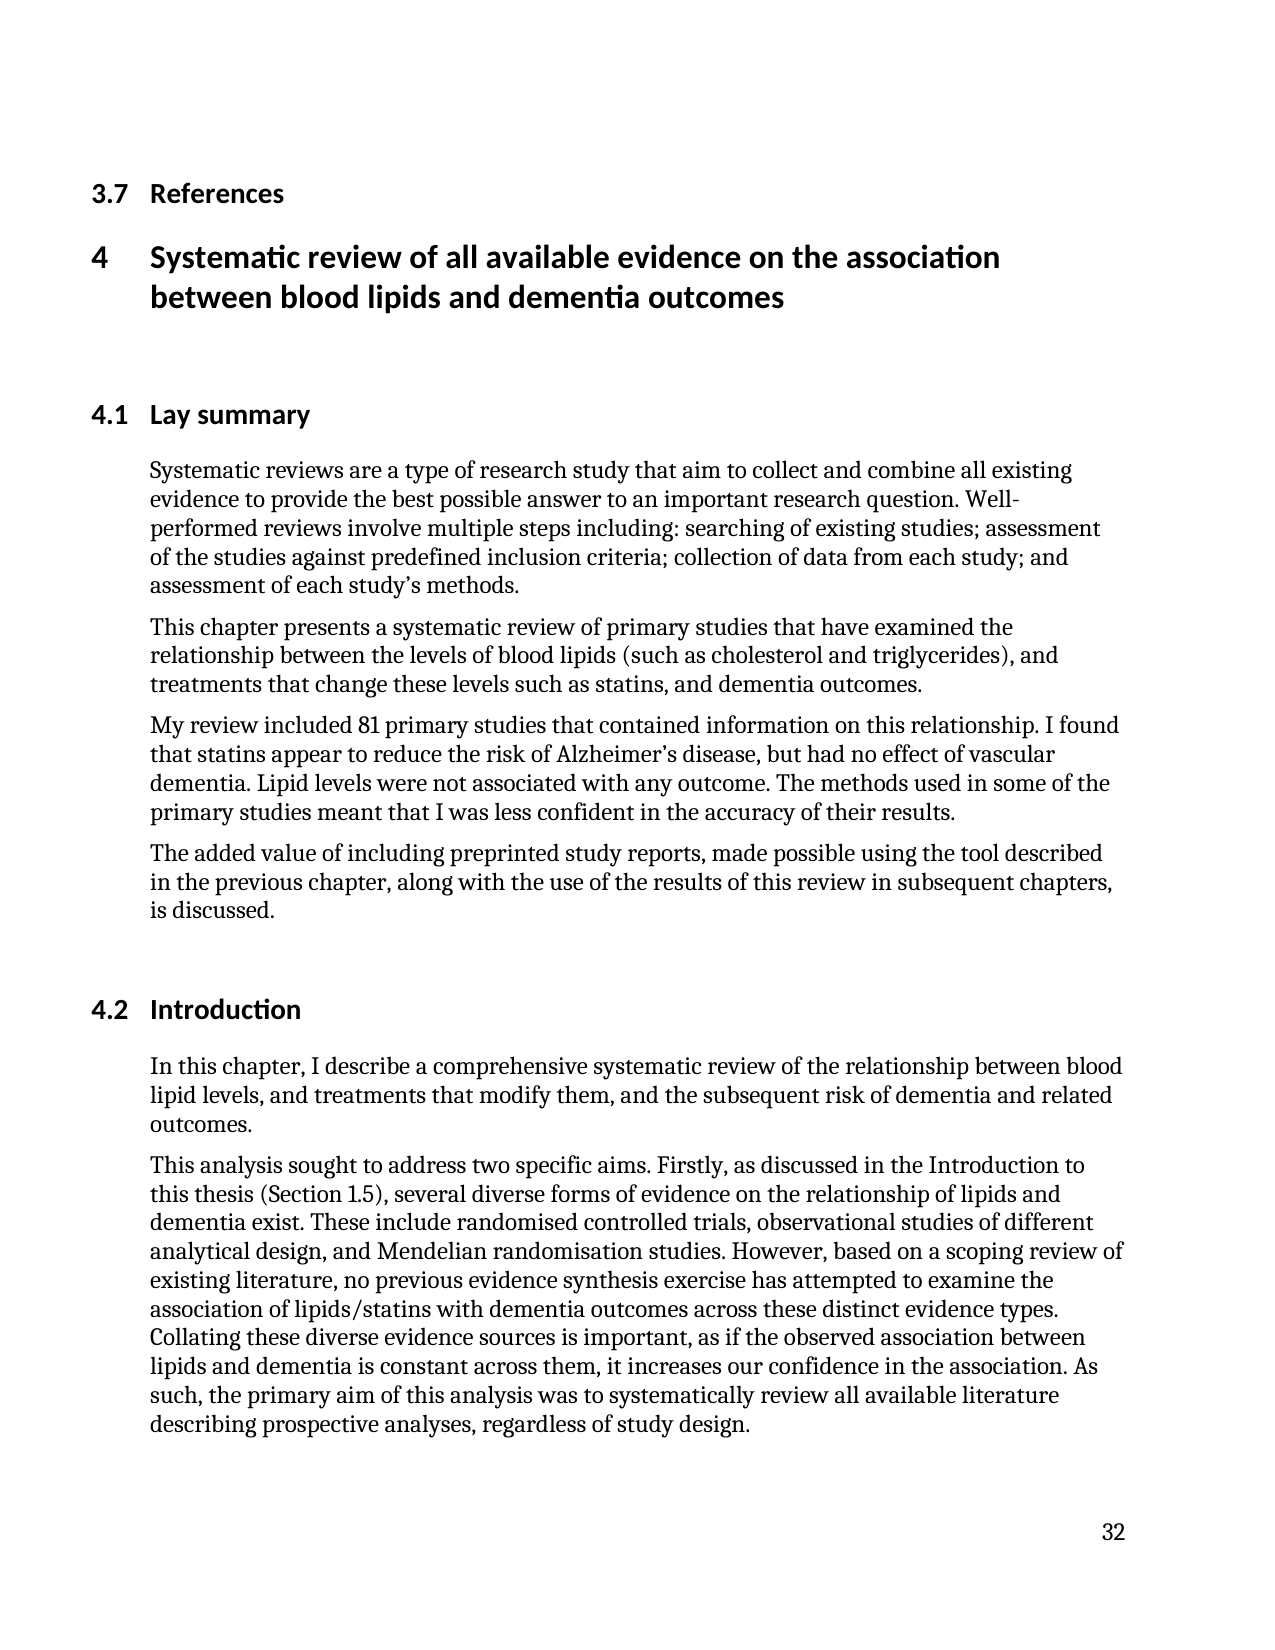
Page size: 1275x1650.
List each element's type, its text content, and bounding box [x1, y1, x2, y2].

text This analysis sought to address two specific aims. Firstly, as discussed in the Introduction to this thesis (Section 1.5), several diverse forms of evidence on the relationship of lipids and dementia exist. These include randomised controlled trials, observational studies of different analytical design, and Mendelian randomisation studies. However, based on a scoping review of existing literature, no previous evidence synthesis exercise has attempted to examine the association of lipids/statins with dementia outcomes across these distinct evidence types. Collating these diverse evidence sources is important, as if the observed association between lipids and dementia is constant across them, it increases our confidence in the association. As such, the primary aim of this analysis was to systematically review all available literature describing prospective analyses, regardless of study design. [150, 1151, 1125, 1438]
subtitle References [91, 175, 1125, 211]
text Systematic reviews are a type of research study that aim to collect and combine all existing evidence to provide the best possible answer to an important research question. Well-performed reviews involve multiple steps including: searching of existing studies; assessment of the studies against predefined inclusion criteria; collection of data from each study; and assessment of each study’s methods. [150, 456, 1125, 600]
subtitle Lay summary [91, 396, 1125, 431]
subtitle Systematic review of all available evidence on the association between blood lipids and dementia outcomes [91, 236, 1125, 317]
subtitle Introduction [91, 991, 1125, 1027]
text This chapter presents a systematic review of primary studies that have examined the relationship between the levels of blood lipids (such as cholesterol and triglycerides), and treatments that change these levels such as statins, and dementia outcomes. [150, 613, 1125, 699]
text In this chapter, I describe a comprehensive systematic review of the relationship between blood lipid levels, and treatments that modify them, and the subsequent risk of dementia and related outcomes. [150, 1052, 1125, 1138]
text My review included 81 primary studies that contained information on this relationship. I found that statins appear to reduce the risk of Alzheimer’s disease, but had no effect of vascular dementia. Lipid levels were not associated with any outcome. The methods used in some of the primary studies meant that I was less confident in the accuracy of their results. [150, 711, 1125, 826]
text The added value of including preprinted study reports, made possible using the tool described in the previous chapter, along with the use of the results of this review in subsequent chapters, is discussed. [150, 839, 1125, 925]
